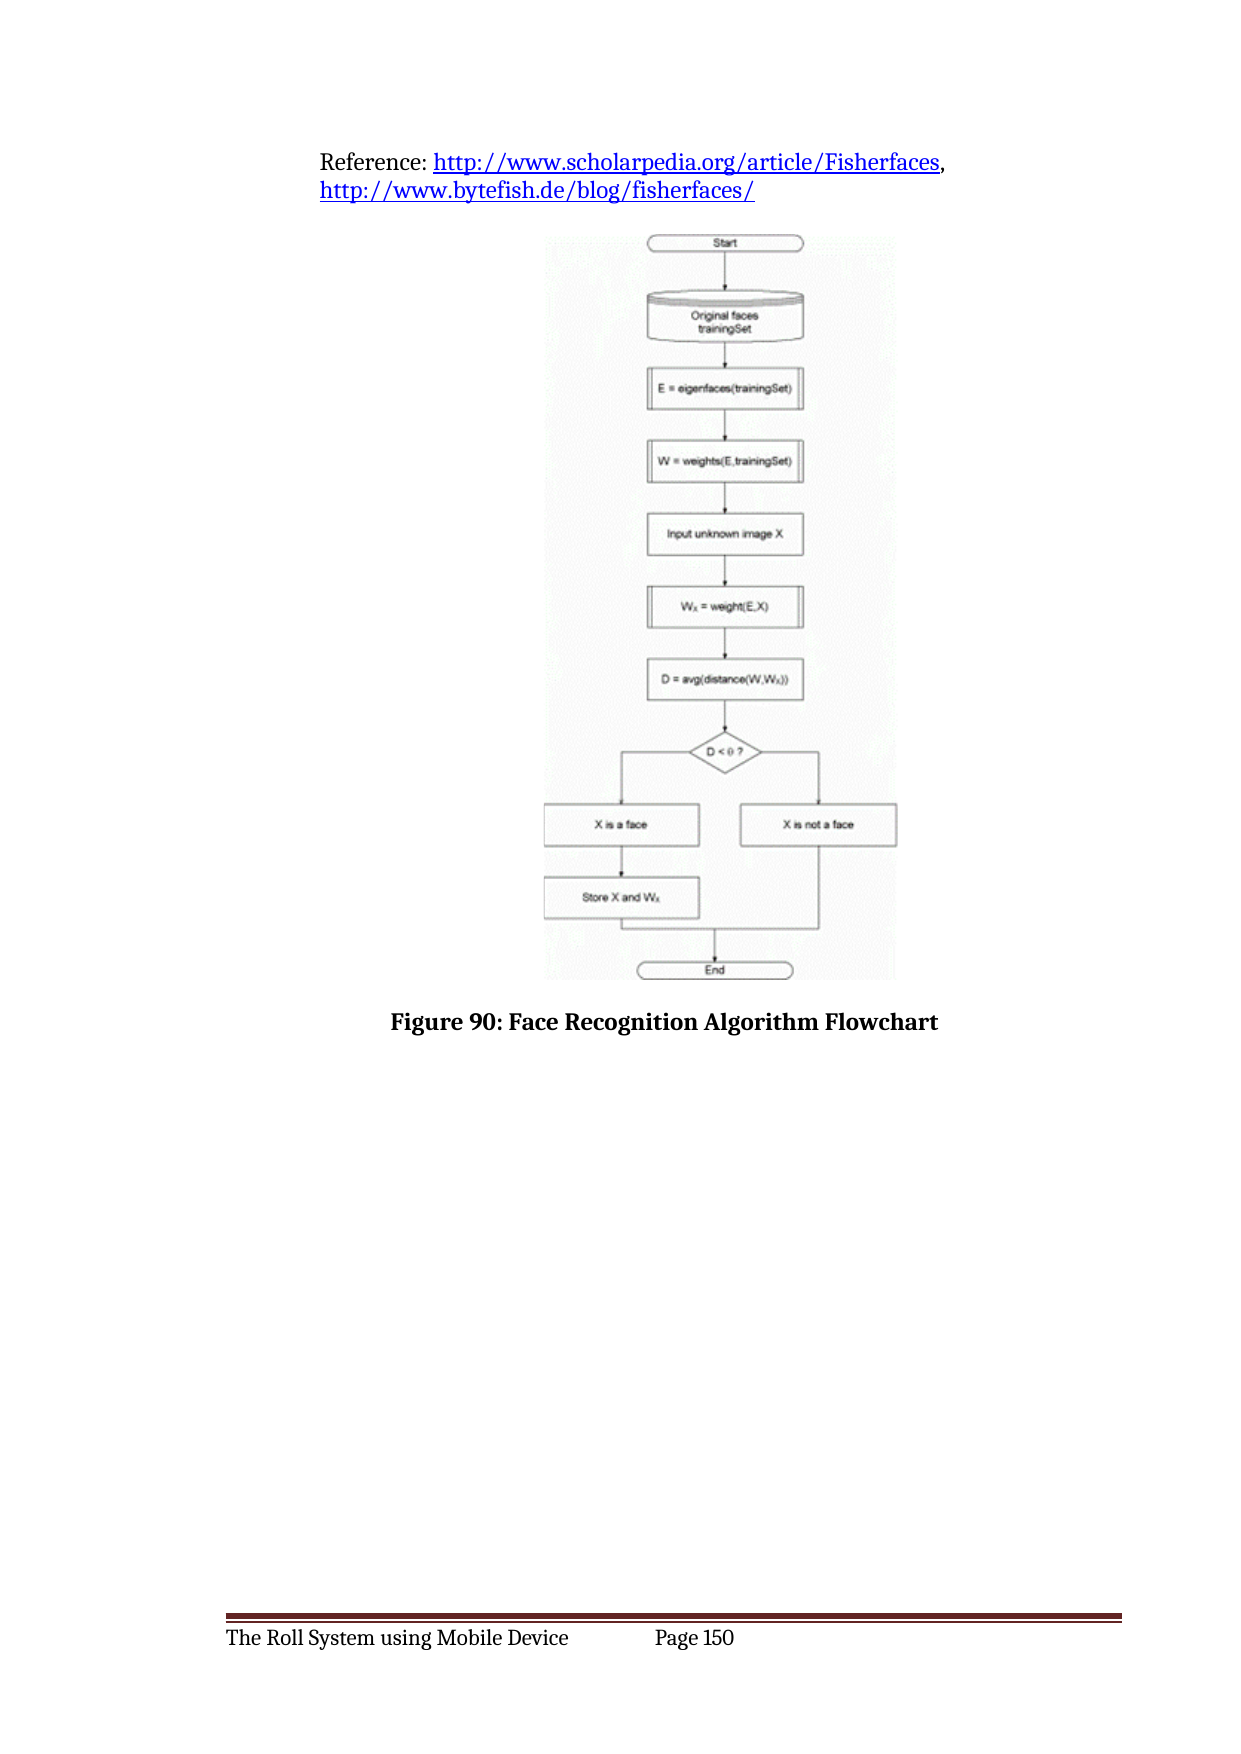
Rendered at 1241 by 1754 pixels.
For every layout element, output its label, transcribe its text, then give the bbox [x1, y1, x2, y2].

text Figure 90: Face Recognition Algorithm Flowchart [207, 1008, 1122, 1037]
text Reference: http://www.scholarpedia.org/article/Fisherfaces, http://www.bytefish.de/blog/fisherfaces/ [319, 148, 1122, 205]
picture [543, 234, 898, 980]
